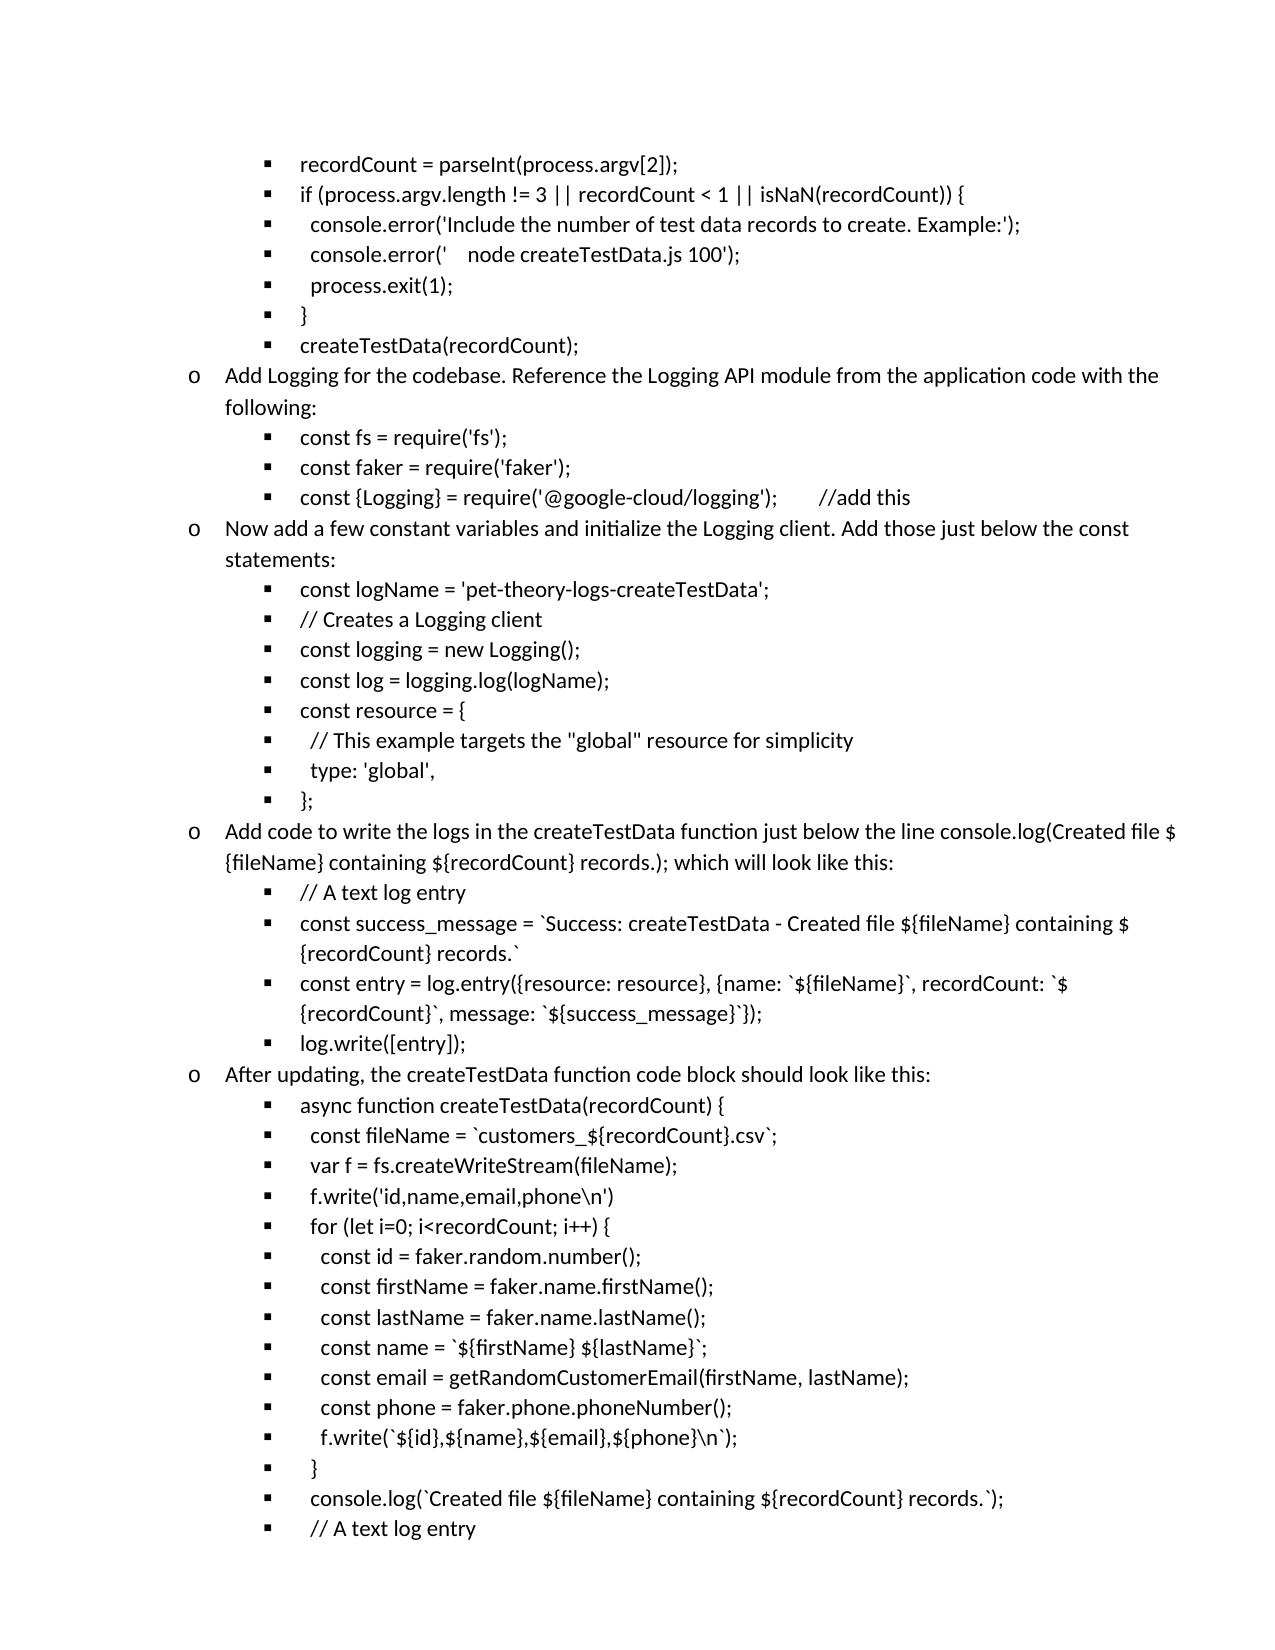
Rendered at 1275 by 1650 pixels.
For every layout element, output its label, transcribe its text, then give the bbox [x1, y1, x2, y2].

list const log = logging.log(logName); [262, 666, 1209, 694]
list // A text log entry [262, 878, 1209, 906]
list createTestData(recordCount); [262, 331, 1209, 359]
list } [262, 1454, 1209, 1482]
list if (process.argv.length != 3 || recordCount < 1 || isNaN(recordCount)) { [262, 180, 1209, 208]
list After updating, the createTestData function code block should look like this: [187, 1060, 1209, 1089]
list const resource = { [262, 696, 1209, 724]
list async function createTestData(recordCount) { [262, 1091, 1209, 1119]
list console.error('Include the number of test data records to create. Example:'); [262, 210, 1209, 238]
list for (let i=0; i<recordCount; i++) { [262, 1212, 1209, 1240]
list recordCount = parseInt(process.argv[2]); [262, 150, 1209, 178]
list const fileName = `customers_${recordCount}.csv`; [262, 1121, 1209, 1149]
list const logging = new Logging(); [262, 636, 1209, 664]
list } [262, 301, 1209, 329]
list const firstName = faker.name.firstName(); [262, 1272, 1209, 1300]
list process.exit(1); [262, 271, 1209, 299]
list const entry = log.entry({resource: resource}, {name: `${fileName}`, recordCount: `${recordCount}`, message: `${success_message}`}); [262, 969, 1209, 1027]
list const {Logging} = require('@google-cloud/logging'); //add this [262, 483, 1209, 511]
list const phone = faker.phone.phoneNumber(); [262, 1393, 1209, 1421]
list const email = getRandomCustomerEmail(firstName, lastName); [262, 1363, 1209, 1391]
list console.log(`Created file ${fileName} containing ${recordCount} records.`); [262, 1484, 1209, 1512]
list const logName = 'pet-theory-logs-createTestData'; [262, 575, 1209, 603]
list }; [262, 787, 1209, 815]
list f.write(`${id},${name},${email},${phone}\n`); [262, 1423, 1209, 1451]
list console.error(' node createTestData.js 100'); [262, 241, 1209, 269]
list const success_message = `Success: createTestData - Created file ${fileName} containing ${recordCount} records.` [262, 909, 1209, 967]
list // This example targets the "global" resource for simplicity [262, 726, 1209, 754]
list const faker = require('faker'); [262, 453, 1209, 481]
list Add Logging for the codebase. Reference the Logging API module from the application code with the following: [187, 361, 1209, 421]
list const lastName = faker.name.lastName(); [262, 1303, 1209, 1331]
list Add code to write the logs in the createTestData function just below the line console.log(Created file ${fileName} containing ${recordCount} records.); which will look like this: [187, 817, 1209, 876]
list var f = fs.createWriteStream(fileName); [262, 1152, 1209, 1179]
list // A text log entry [262, 1514, 1209, 1542]
list type: 'global', [262, 756, 1209, 784]
list const id = faker.random.number(); [262, 1242, 1209, 1270]
list const name = `${firstName} ${lastName}`; [262, 1333, 1209, 1361]
list const fs = require('fs'); [262, 423, 1209, 451]
list // Creates a Logging client [262, 605, 1209, 633]
list f.write('id,name,email,phone\n') [262, 1182, 1209, 1210]
list log.write([entry]); [262, 1029, 1209, 1057]
list Now add a few constant variables and initialize the Logging client. Add those just below the const statements: [187, 514, 1209, 573]
